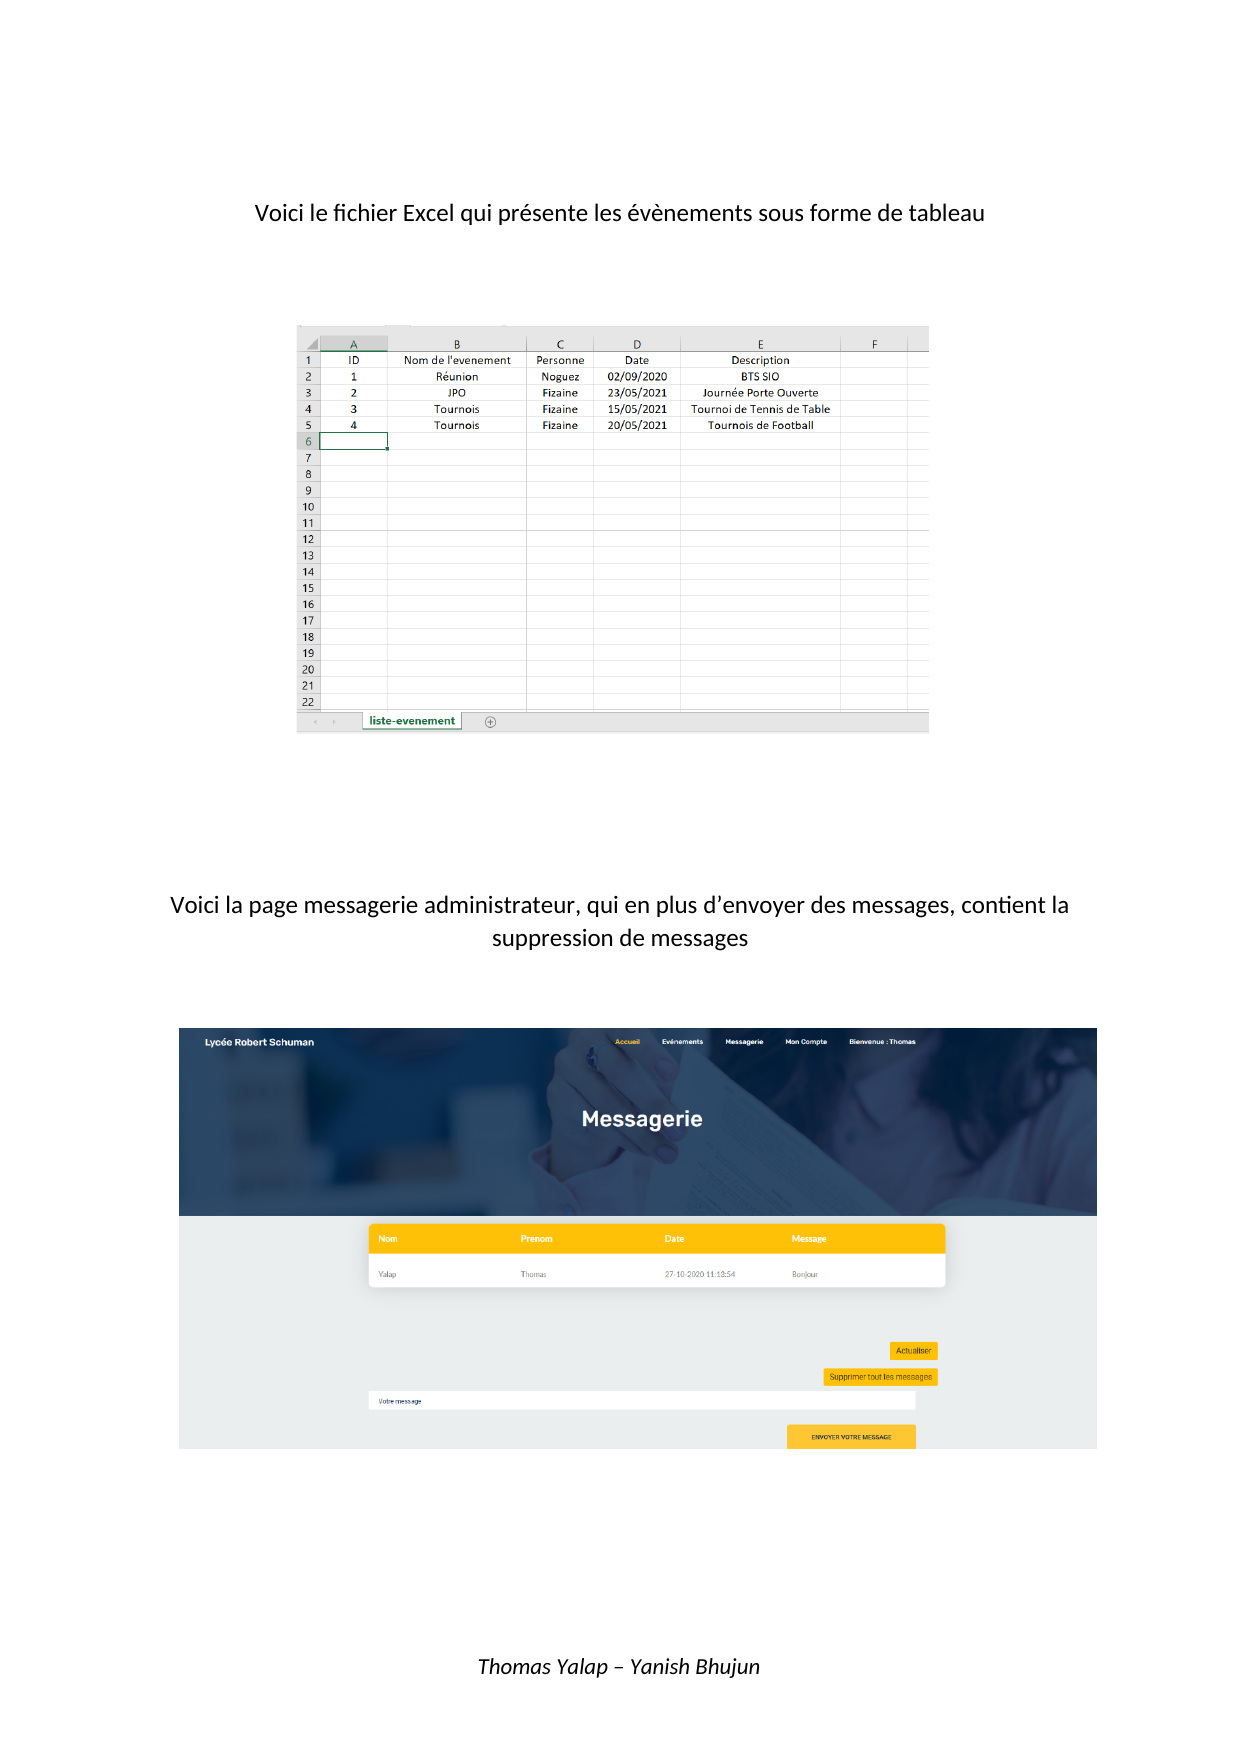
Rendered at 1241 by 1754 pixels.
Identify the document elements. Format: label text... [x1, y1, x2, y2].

text Voici le fichier Excel qui présente les évènements sous forme de tableau [148, 197, 1093, 228]
picture [296, 325, 929, 734]
picture [179, 1028, 1097, 1449]
text Voici la page messagerie administrateur, qui en plus d’envoyer des messages, contient la suppression de messages [148, 889, 1093, 952]
